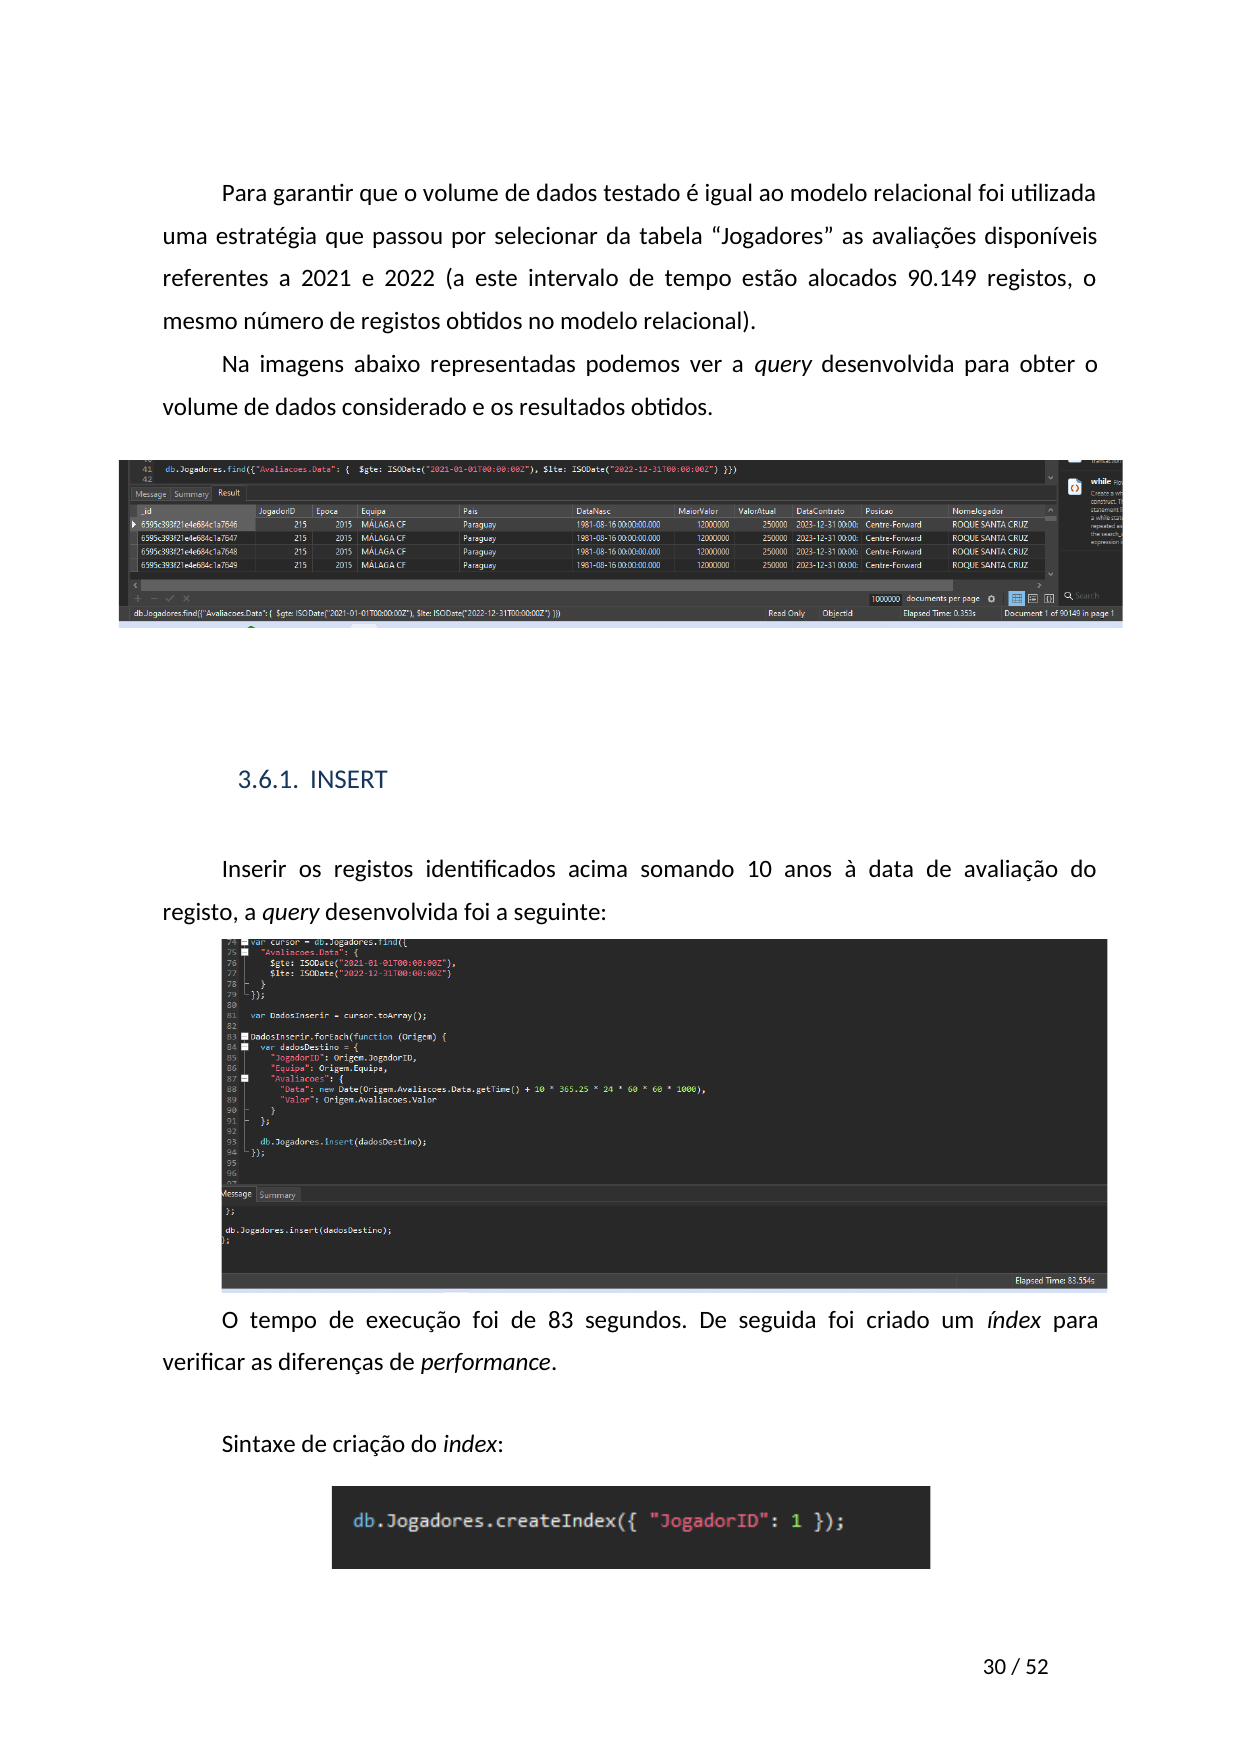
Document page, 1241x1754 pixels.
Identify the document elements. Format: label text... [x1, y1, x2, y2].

list Sintaxe de criação do index: [162, 1428, 1098, 1459]
picture [118, 460, 1123, 628]
text Na imagens abaixo representadas podemos ver a query desenvolvida para obter o volume de dados considerado e os resultados obtidos. [162, 348, 1098, 421]
list Inserir os registos identificados acima somando 10 anos à data de avaliação do registo, a query desenvolvida foi a seguinte: [162, 854, 1098, 927]
list O tempo de execução foi de 83 segundos. De seguida foi criado um índex para verificar as diferenças de performance. [162, 1304, 1098, 1377]
picture [330, 1486, 931, 1567]
picture [221, 939, 1108, 1293]
subtitle INSERT [237, 762, 1098, 795]
text Para garantir que o volume de dados testado é igual ao modelo relacional foi utilizada uma estratégia que passou por selecionar da tabela “Jogadores” as avaliações disponíveis referentes a 2021 e 2022 (a este intervalo de tempo estão alocados 90.149 registos, o mesmo número de registos obtidos no modelo relacional). [162, 177, 1098, 336]
